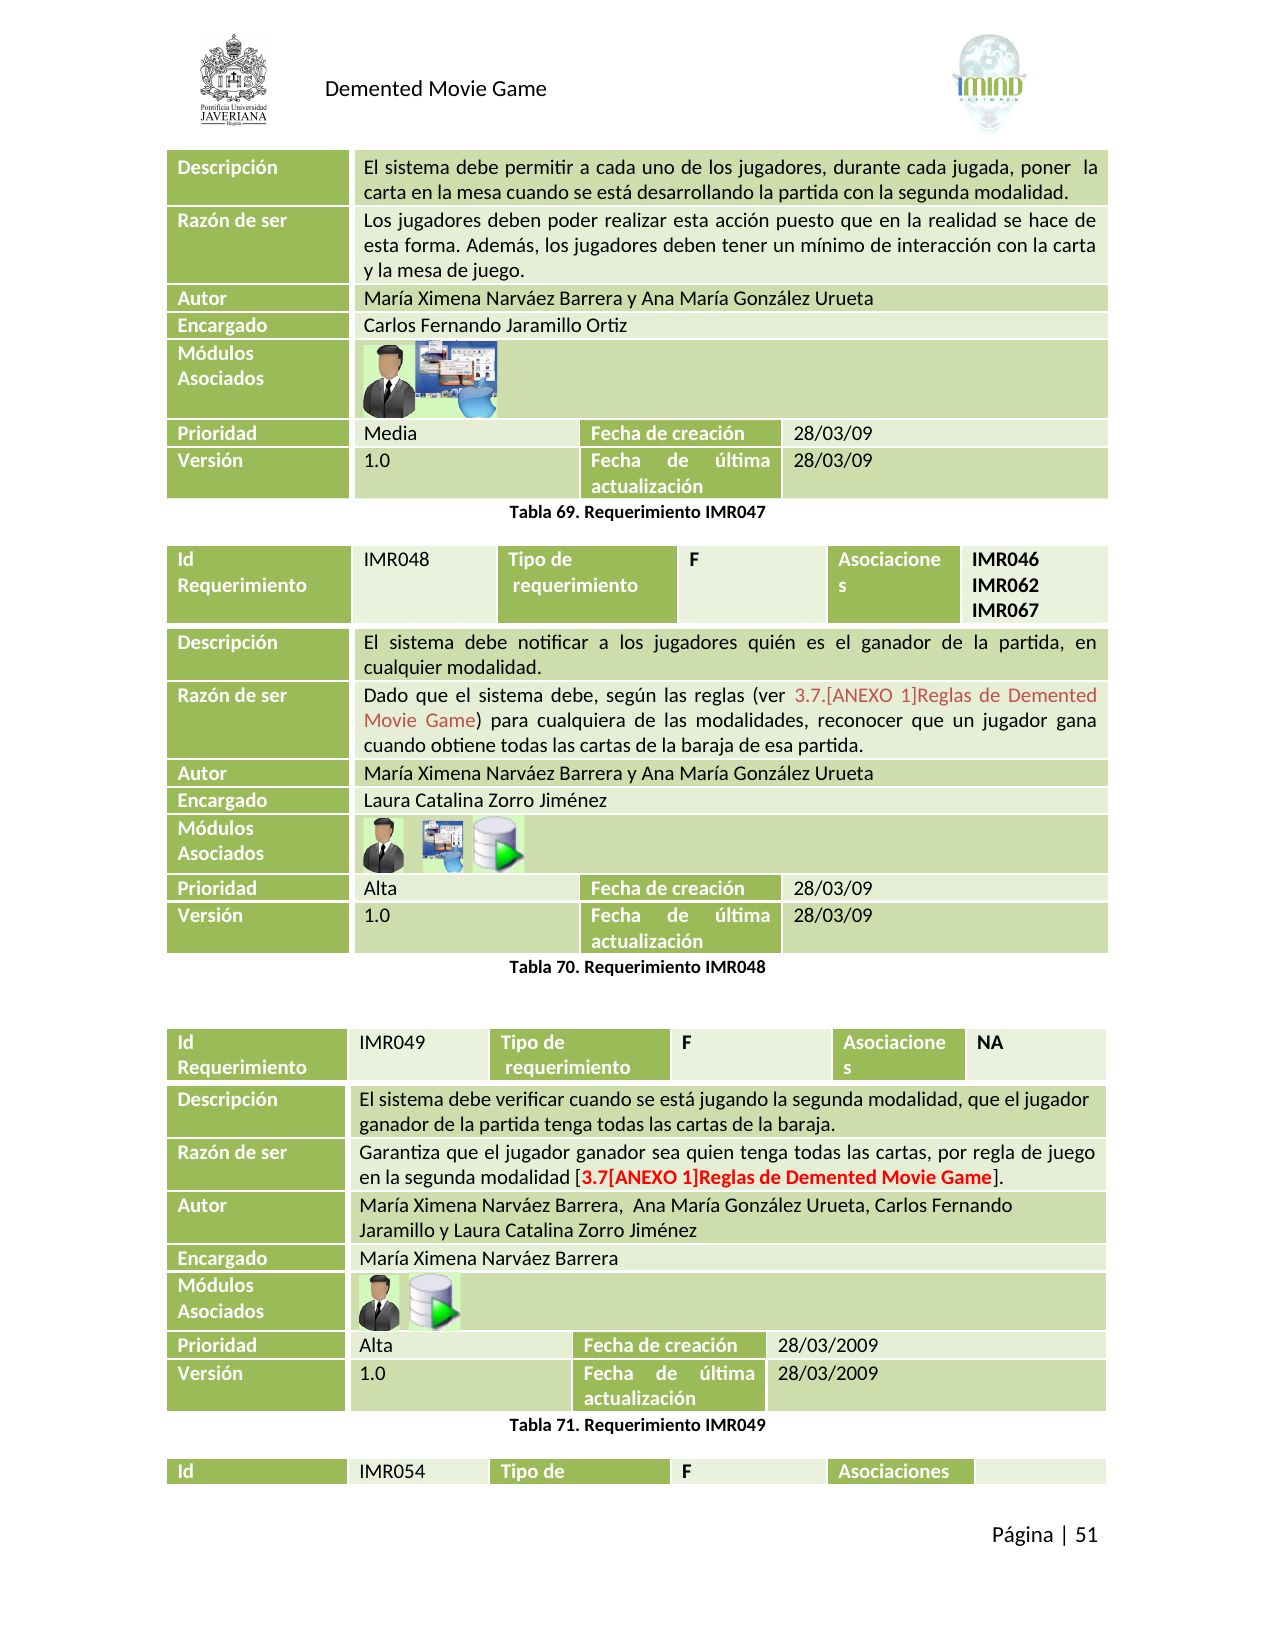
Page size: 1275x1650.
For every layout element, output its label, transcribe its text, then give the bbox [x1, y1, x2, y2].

table_header IMR048 [353, 546, 496, 623]
table_header Asociaciones [833, 1029, 965, 1080]
table_cell Prioridad [167, 875, 349, 900]
table_cell Dado que el sistema debe, según las reglas (ver 3.7.[ANEXO 1]Reglas de Demented Movie Game) para cualquiera de las modalidades, reconocer que un jugador gana cuando obtiene todas las cartas de la baraja de esa partida. [355, 682, 1108, 758]
table_cell Encargado [167, 788, 349, 813]
table_header Asociaciones [828, 1459, 974, 1484]
table_header F [672, 1459, 826, 1484]
table_cell El sistema debe notificar a los jugadores quién es el ganador de la partida, en cualquier modalidad. [355, 629, 1108, 680]
table_cell [525, 815, 1108, 873]
table_cell Fecha de última actualización [581, 903, 781, 953]
picture [422, 820, 464, 873]
table_cell Autor [167, 285, 349, 311]
table_header Id Requerimiento [167, 546, 351, 623]
table_cell Razón de ser [167, 682, 349, 758]
table_cell Autor [167, 760, 349, 786]
table_cell Descripción [167, 629, 349, 680]
table_cell Razón de ser [167, 1139, 345, 1190]
table_cell Descripción [167, 150, 349, 205]
table_cell 1.0 [351, 1360, 571, 1411]
table_cell María Ximena Narváez Barrera y Ana María González Urueta [355, 285, 1108, 311]
text Tabla 70. Requerimiento IMR048 [177, 955, 1098, 978]
table_header Id Requerimiento [167, 1029, 347, 1080]
table_cell Descripción [167, 1086, 345, 1137]
table_cell El sistema debe permitir a cada uno de los jugadores, durante cada jugada, poner la carta en la mesa cuando se está desarrollando la partida con la segunda modalidad. [355, 150, 1108, 205]
table_header IMR046 IMR062 IMR067 [962, 546, 1108, 623]
picture [408, 1272, 461, 1331]
table_header NA [967, 1029, 1106, 1080]
table_cell 28/03/2009 [768, 1360, 1106, 1411]
table_cell Razón de ser [167, 207, 349, 283]
table_cell 1.0 [355, 903, 579, 953]
table_cell 28/03/09 [783, 448, 1108, 498]
table_cell Prioridad [167, 420, 349, 446]
table_header IMR049 [349, 1029, 488, 1080]
table_header F [672, 1029, 831, 1080]
picture [200, 34, 267, 126]
table_cell Fecha de última actualización [581, 448, 781, 498]
table_cell María Ximena Narváez Barrera [351, 1245, 1106, 1270]
table_header Asociaciones [828, 546, 960, 623]
table_header [976, 1459, 1106, 1484]
table_cell [351, 1273, 408, 1330]
picture [472, 815, 525, 873]
text Tabla 71. Requerimiento IMR049 [177, 1413, 1098, 1436]
table_cell 1.0 [355, 448, 579, 498]
table_cell Los jugadores deben poder realizar esta acción puesto que en la realidad se hace de esta forma. Además, los jugadores deben tener un mínimo de interacción con la carta y la mesa de juego. [355, 207, 1108, 283]
table_cell Carlos Fernando Jaramillo Ortiz [355, 313, 1108, 338]
table_cell Prioridad [167, 1332, 345, 1358]
table_cell Garantiza que el jugador ganador sea quien tenga todas las cartas, por regla de juego en la segunda modalidad [4.1[ANEXO 1]Reglas de Demented Movie Game]. [351, 1139, 1106, 1190]
picture [363, 340, 498, 418]
table_cell [461, 1273, 1106, 1330]
table_cell [355, 340, 415, 418]
table_cell Alta [351, 1332, 572, 1358]
table_cell Módulos Asociados [167, 1273, 345, 1330]
table_cell Versión [167, 1360, 345, 1411]
table_header Tipo de requerimiento [490, 1459, 670, 1484]
table_cell María Ximena Narváez Barrera, Ana María González Urueta, Carlos Fernando Jaramillo y Laura Catalina Zorro Jiménez [351, 1192, 1106, 1243]
table_header IMR054 [349, 1459, 488, 1484]
table_cell 28/03/09 [783, 875, 1108, 900]
table_cell Media [355, 420, 579, 446]
table_header Tipo de requerimiento [490, 1029, 670, 1080]
table_cell Fecha de creación [573, 1332, 766, 1358]
table_cell Fecha de última actualización [573, 1360, 765, 1411]
table_cell Encargado [167, 313, 349, 338]
picture [359, 1275, 400, 1331]
table_cell Versión [167, 448, 349, 498]
table_cell Alta [355, 875, 579, 900]
table_cell María Ximena Narváez Barrera y Ana María González Urueta [355, 760, 1108, 786]
table_header F [679, 546, 826, 623]
table_cell Autor [167, 1192, 345, 1243]
table_header Id Requerimiento [167, 1459, 347, 1484]
text Tabla 69. Requerimiento IMR047 [177, 501, 1098, 523]
table_cell 28/03/09 [783, 420, 1108, 446]
table_cell El sistema debe verificar cuando se está jugando la segunda modalidad, que el jugador ganador de la partida tenga todas las cartas de la baraja. [351, 1086, 1106, 1137]
table_cell 28/03/2009 [767, 1332, 1106, 1358]
picture [951, 34, 1033, 138]
table_cell Versión [167, 903, 349, 953]
table_cell Encargado [167, 1245, 345, 1270]
table_cell 28/03/09 [783, 903, 1108, 953]
table_cell [498, 340, 1108, 418]
table_header Tipo de requerimiento [498, 546, 677, 623]
table_cell [355, 815, 472, 873]
table_cell Laura Catalina Zorro Jiménez [355, 788, 1108, 813]
table_cell Fecha de creación [580, 875, 781, 900]
table_cell Módulos Asociados [167, 815, 349, 873]
table_cell Fecha de creación [580, 420, 781, 446]
picture [363, 818, 404, 873]
